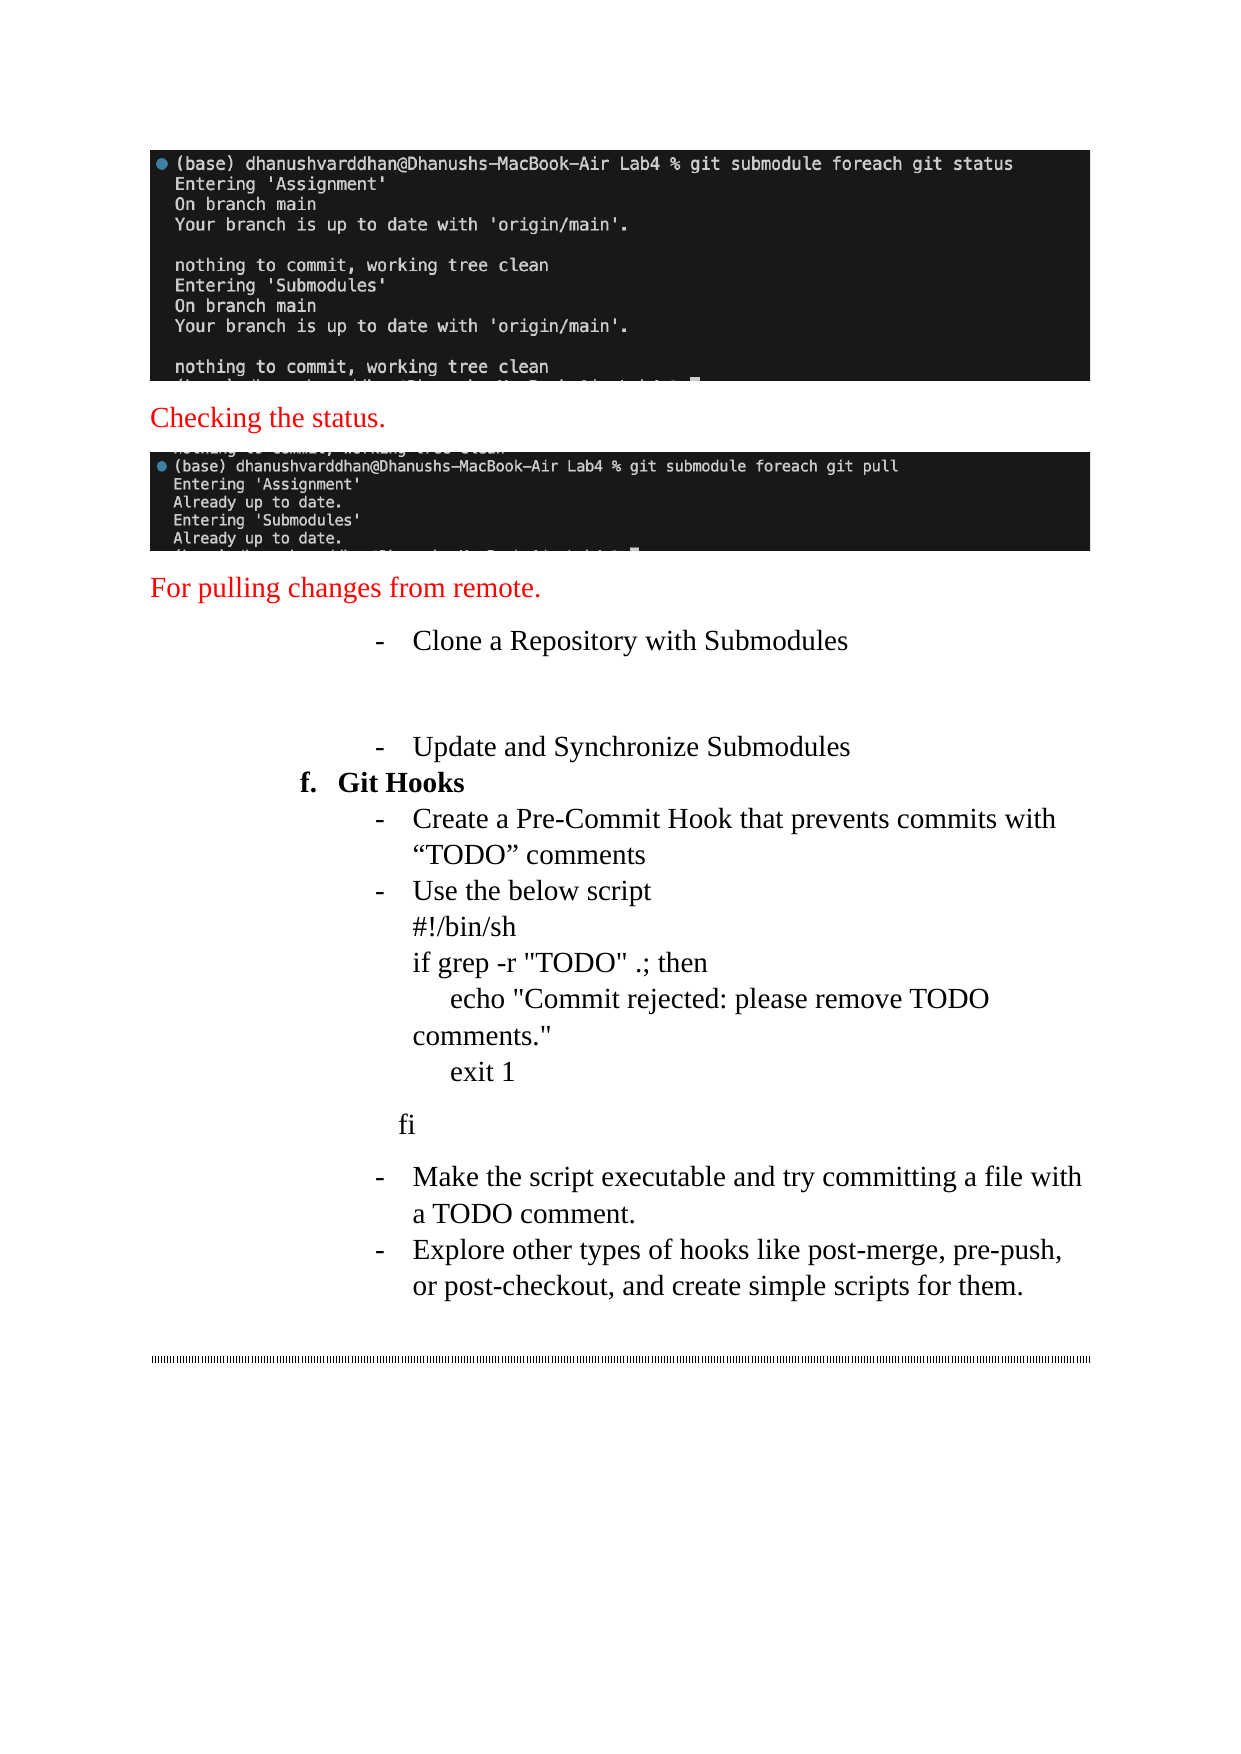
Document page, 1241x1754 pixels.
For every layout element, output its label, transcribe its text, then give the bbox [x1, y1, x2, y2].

picture [150, 452, 1091, 551]
text Checking the status. [150, 400, 1090, 433]
list Update and Synchronize Submodules [375, 729, 1090, 762]
text For pulling changes from remote. [150, 570, 1090, 604]
list Explore other types of hooks like post-merge, pre-push, or post-checkout, and create simple scripts for them. [375, 1232, 1090, 1302]
text fi [150, 1107, 1090, 1140]
list Use the below script [375, 873, 1090, 907]
list exit 1 [412, 1054, 1090, 1087]
list if grep -r "TODO" .; then [412, 946, 1090, 979]
list Git Hooks [300, 765, 1090, 798]
list echo "Commit rejected: please remove TODO comments." [412, 982, 1090, 1051]
picture [150, 150, 1091, 381]
list Make the script executable and try committing a file with a TODO comment. [375, 1159, 1090, 1229]
list Create a Pre-Commit Hook that prevents commits with “TODO” comments [375, 801, 1090, 871]
list Clone a Repository with Submodules [375, 623, 1090, 657]
list #!/bin/sh [412, 909, 1090, 943]
